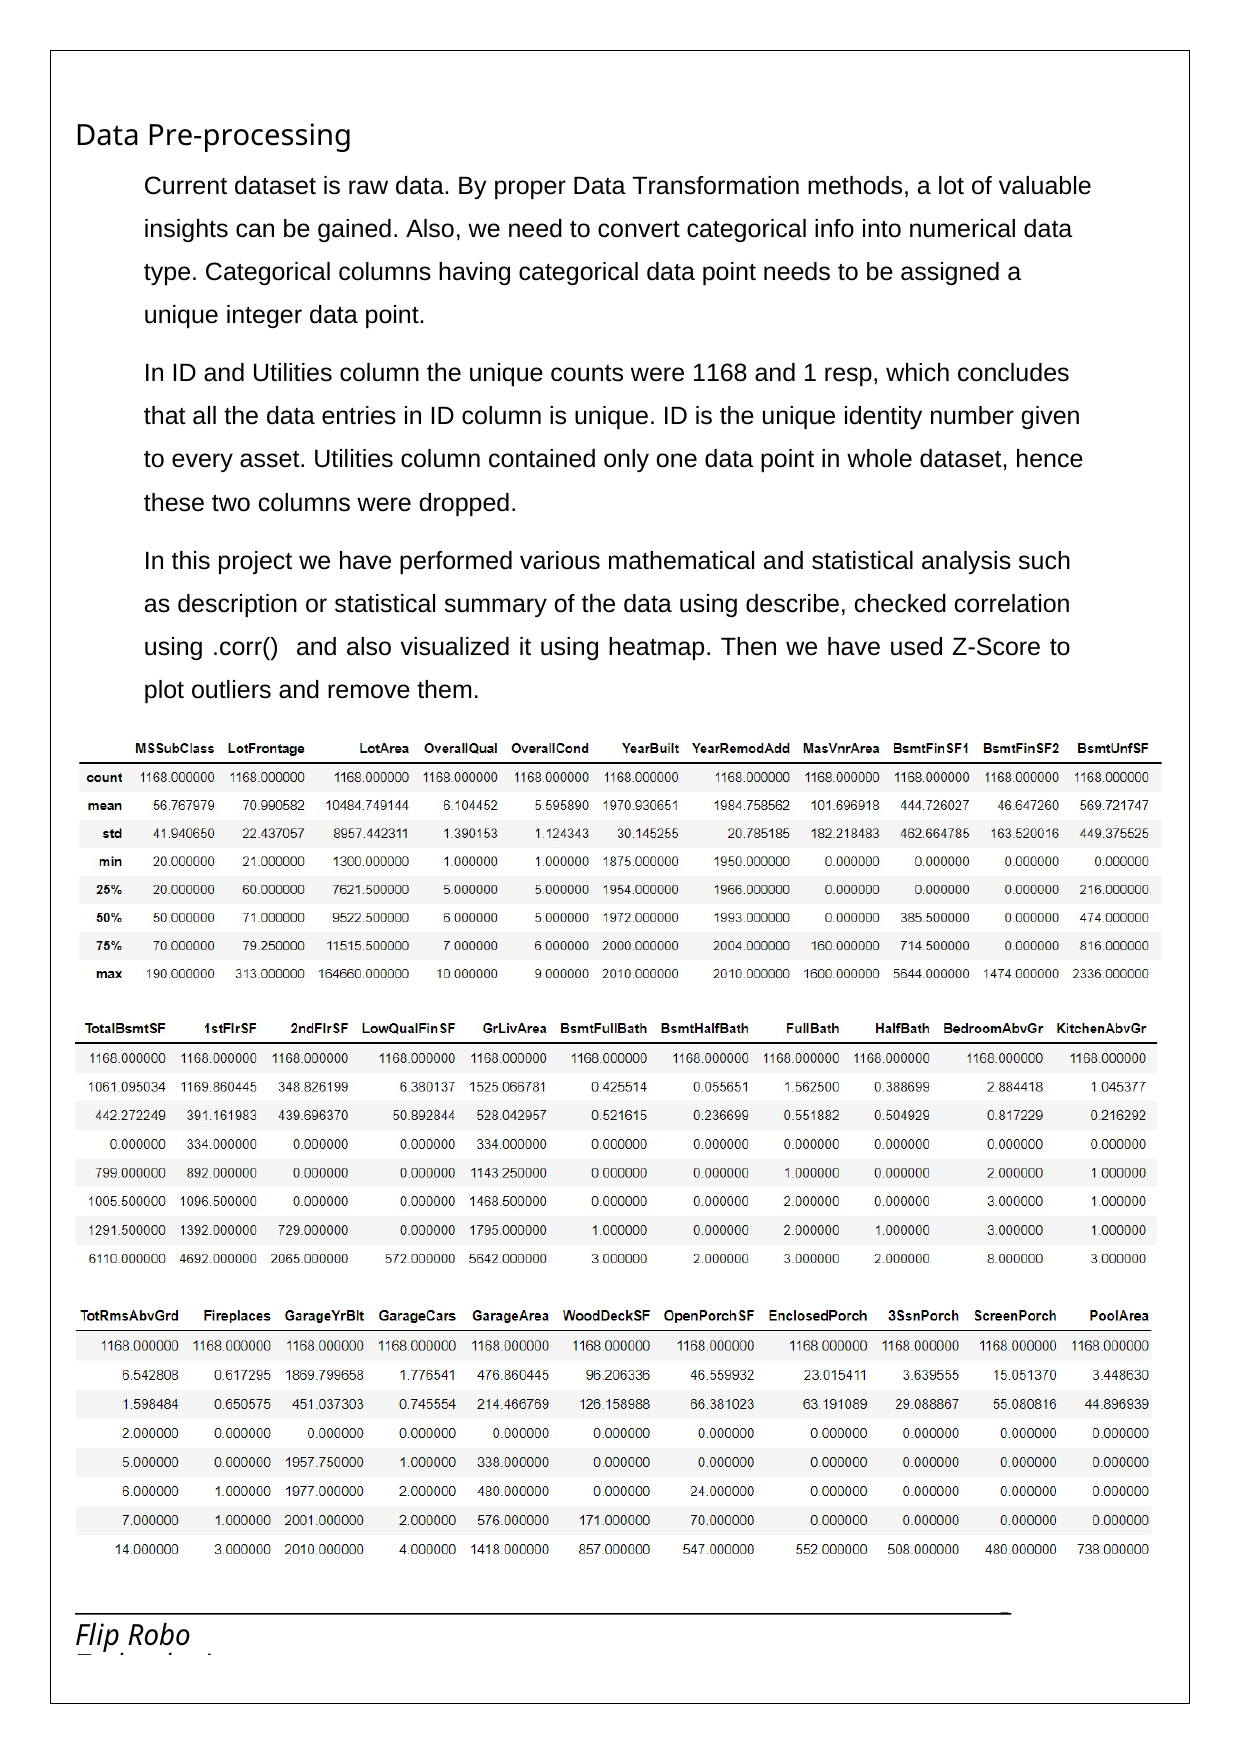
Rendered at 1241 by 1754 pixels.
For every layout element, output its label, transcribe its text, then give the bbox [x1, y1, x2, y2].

text In ID and Utilities column the unique counts were 1168 and 1 resp, which concludes that all the data entries in ID column is unique. ID is the unique identity number given to every asset. Utilities column contained only one data point in whole dataset, hence these two columns were dropped. [144, 358, 1086, 516]
picture [76, 1310, 1152, 1554]
subtitle Data Pre-processing [75, 114, 1178, 154]
picture [75, 1023, 1158, 1263]
text Current dataset is raw data. By proper Data Transformation methods, a lot of valuable insights can be gained. Also, we need to convert categorical info into numerical data type. Categorical columns having categorical data point needs to be assigned a unique integer data point. [144, 171, 1095, 329]
text In this project we have performed various mathematical and statistical analysis such as description or statistical summary of the data using describe, checked correlation using .corr() and also visualized it using heatmap. Then we have used Z-Score to plot outliers and remove them. [144, 546, 1072, 704]
picture [79, 743, 1162, 978]
